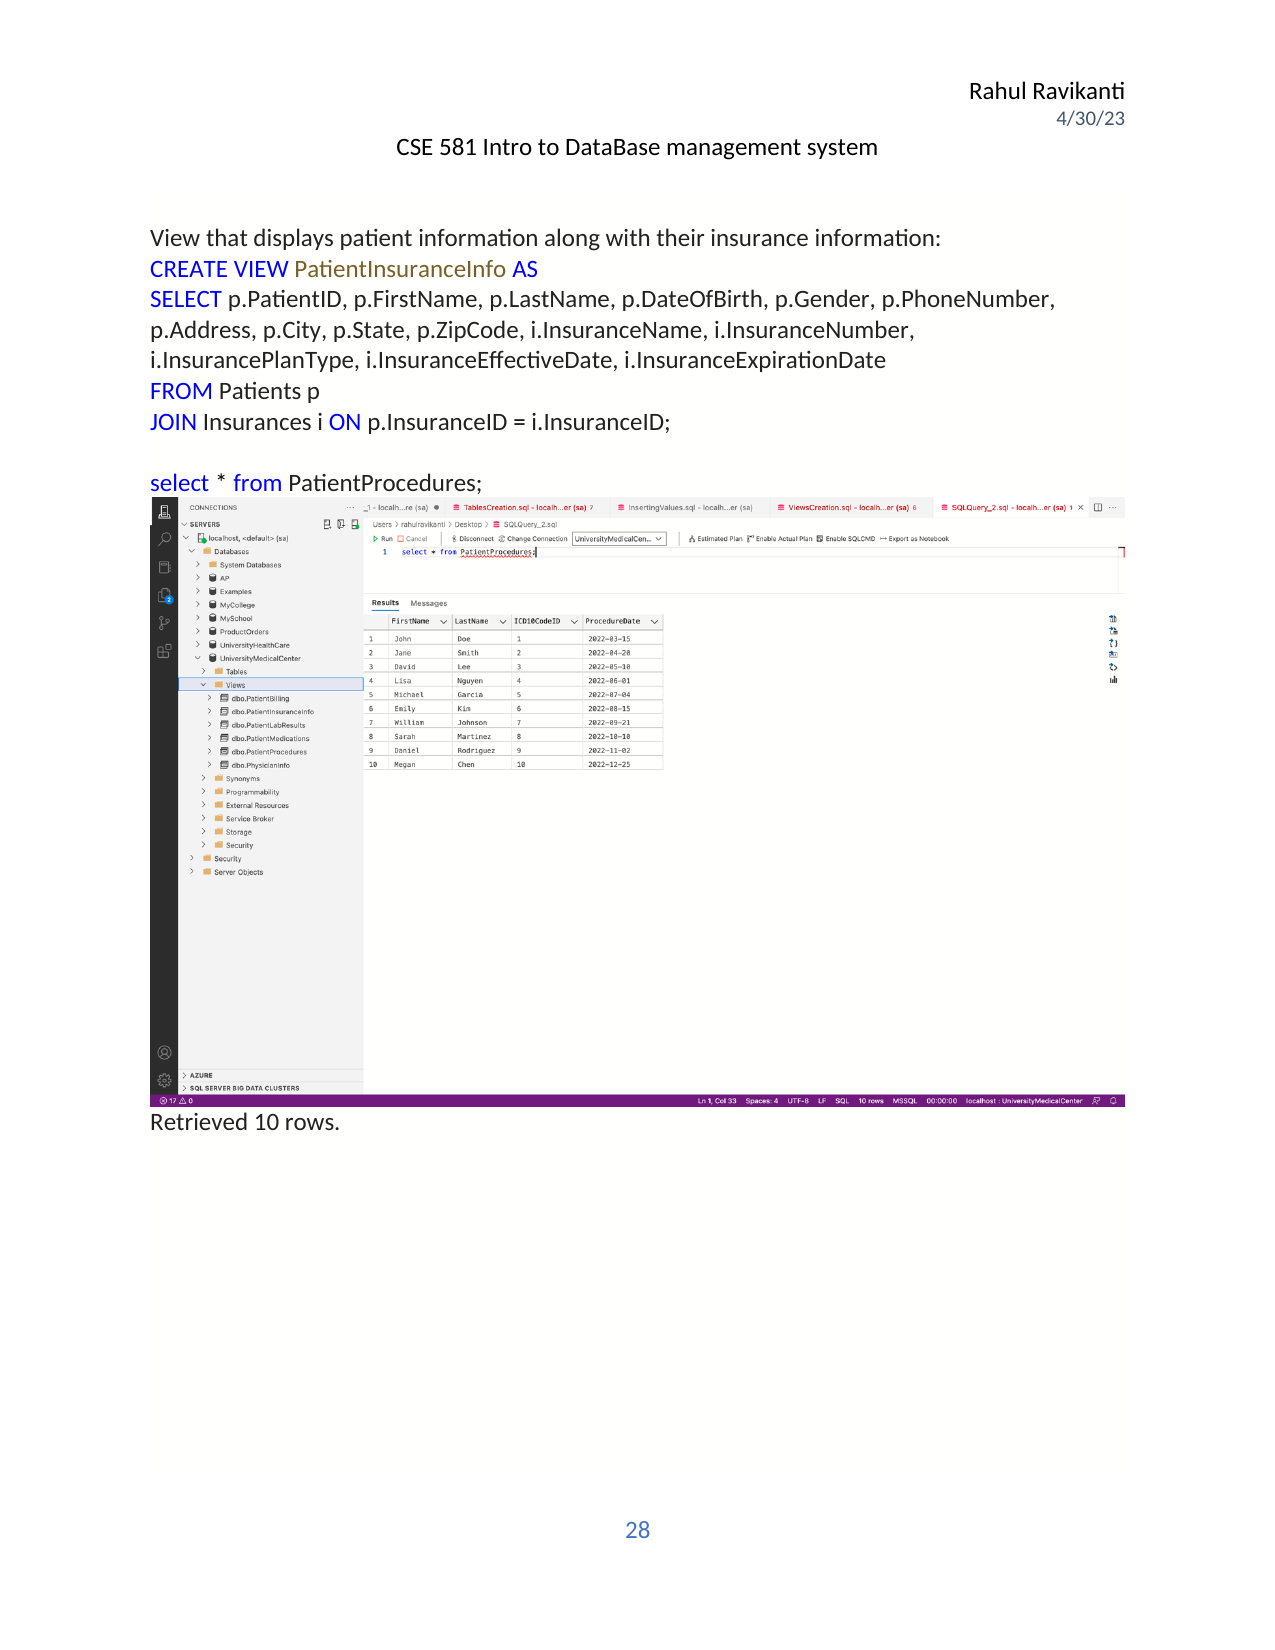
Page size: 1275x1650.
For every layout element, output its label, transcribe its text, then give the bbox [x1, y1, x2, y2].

text CREATE VIEW PatientInsuranceInfo AS [150, 253, 1125, 283]
text JOIN Insurances i ON p.InsuranceID = i.InsuranceID; [150, 406, 1125, 436]
text SELECT p.PatientID, p.FirstName, p.LastName, p.DateOfBirth, p.Gender, p.PhoneNumber, p.Address, p.City, p.State, p.ZipCode, i.InsuranceName, i.InsuranceNumber, i.InsurancePlanType, i.InsuranceEffectiveDate, i.InsuranceExpirationDate [150, 283, 1125, 375]
picture [150, 497, 1125, 1107]
text Retrieved 10 rows. [150, 1107, 1125, 1137]
text View that displays patient information along with their insurance information: [150, 222, 1125, 253]
text FROM Patients p [150, 375, 1125, 406]
text select * from PatientProcedures; [150, 467, 1125, 497]
